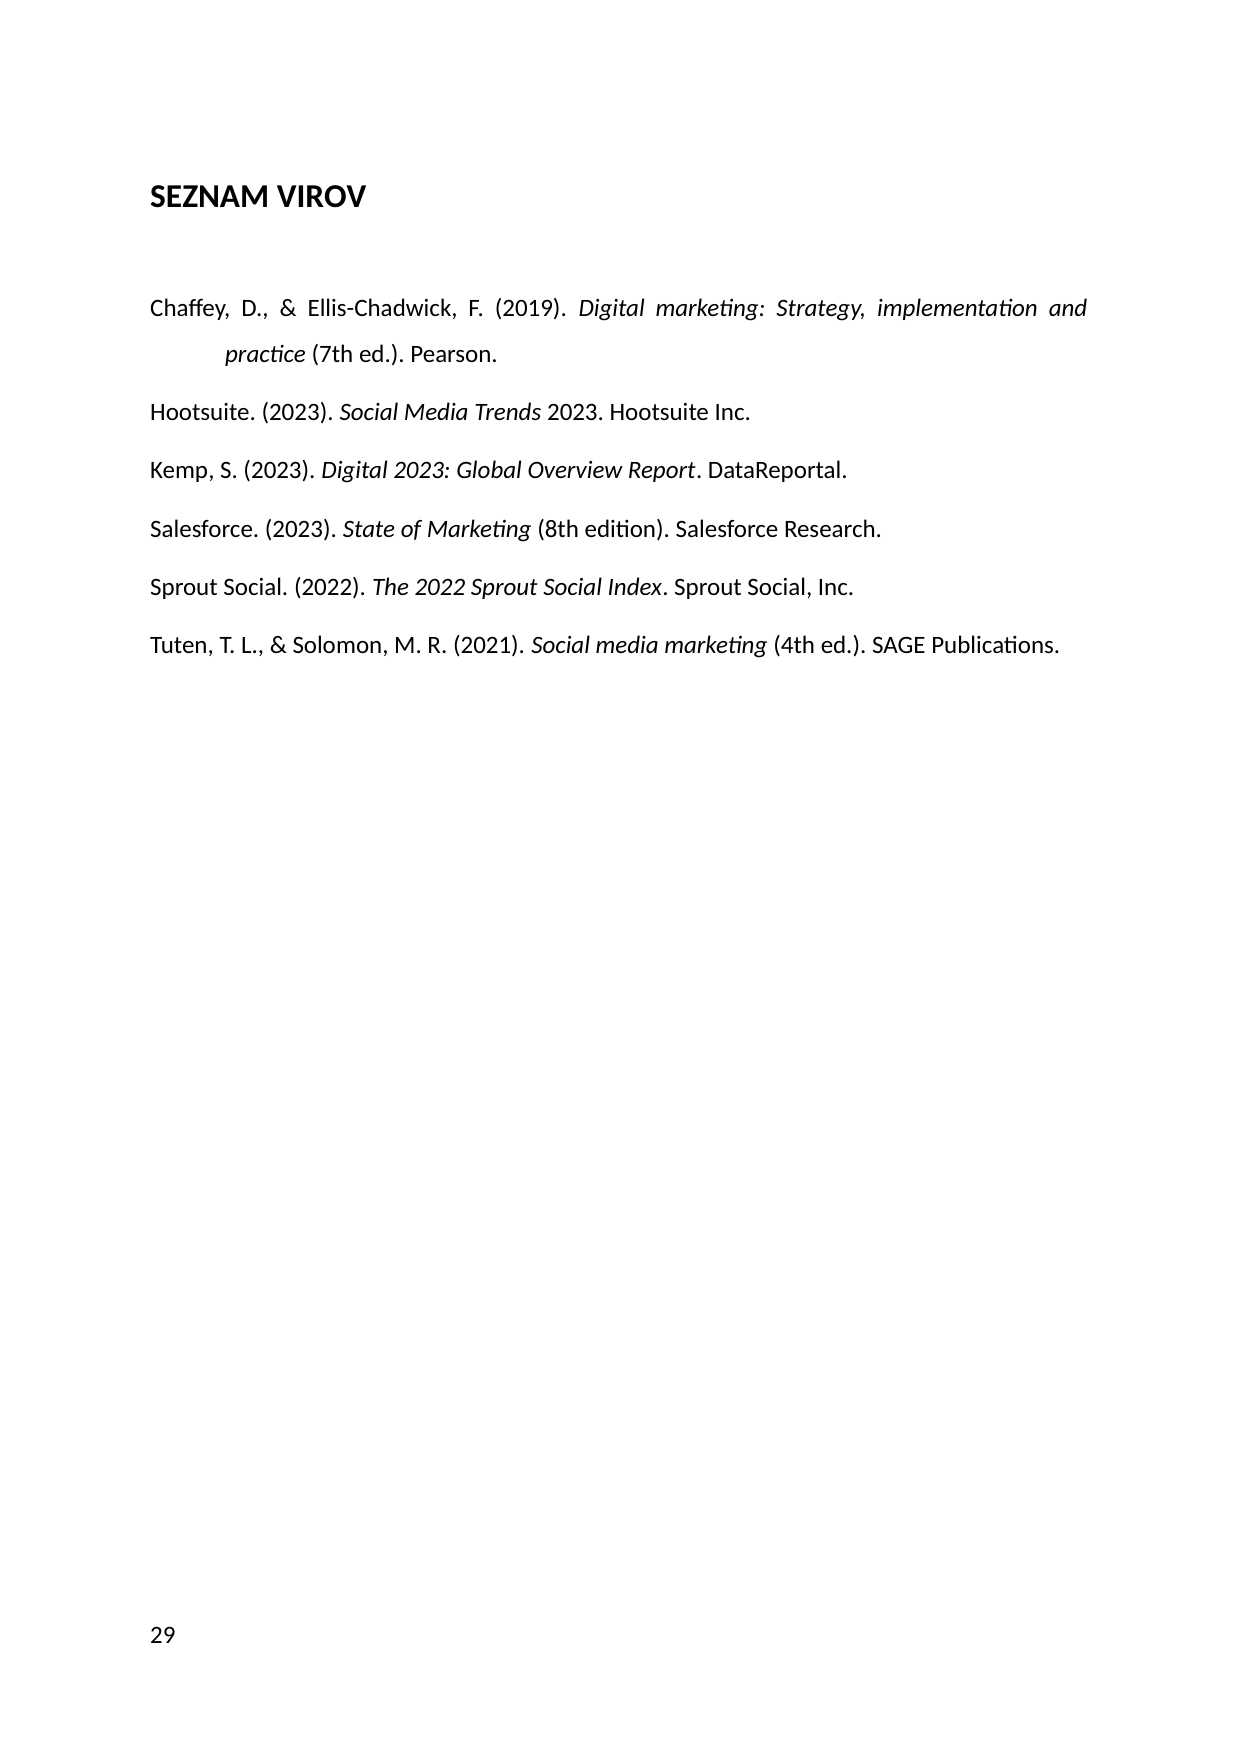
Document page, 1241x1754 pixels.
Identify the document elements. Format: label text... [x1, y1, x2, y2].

text Chaffey, D., & Ellis-Chadwick, F. (2019). Digital marketing: Strategy, implementation and practice (7th ed.). Pearson. [150, 292, 1090, 369]
text Salesforce. (2023). State of Marketing (8th edition). Salesforce Research. [150, 513, 1090, 543]
text Tuten, T. L., & Solomon, M. R. (2021). Social media marketing (4th ed.). SAGE Publications. [150, 629, 1090, 660]
subtitle SEZNAM VIROV [150, 175, 1090, 216]
text Sprout Social. (2022). The 2022 Sprout Social Index. Sprout Social, Inc. [150, 571, 1090, 602]
text Hootsuite. (2023). Social Media Trends 2023. Hootsuite Inc. [150, 396, 1090, 427]
text Kemp, S. (2023). Digital 2023: Global Overview Report. DataReportal. [150, 455, 1090, 485]
